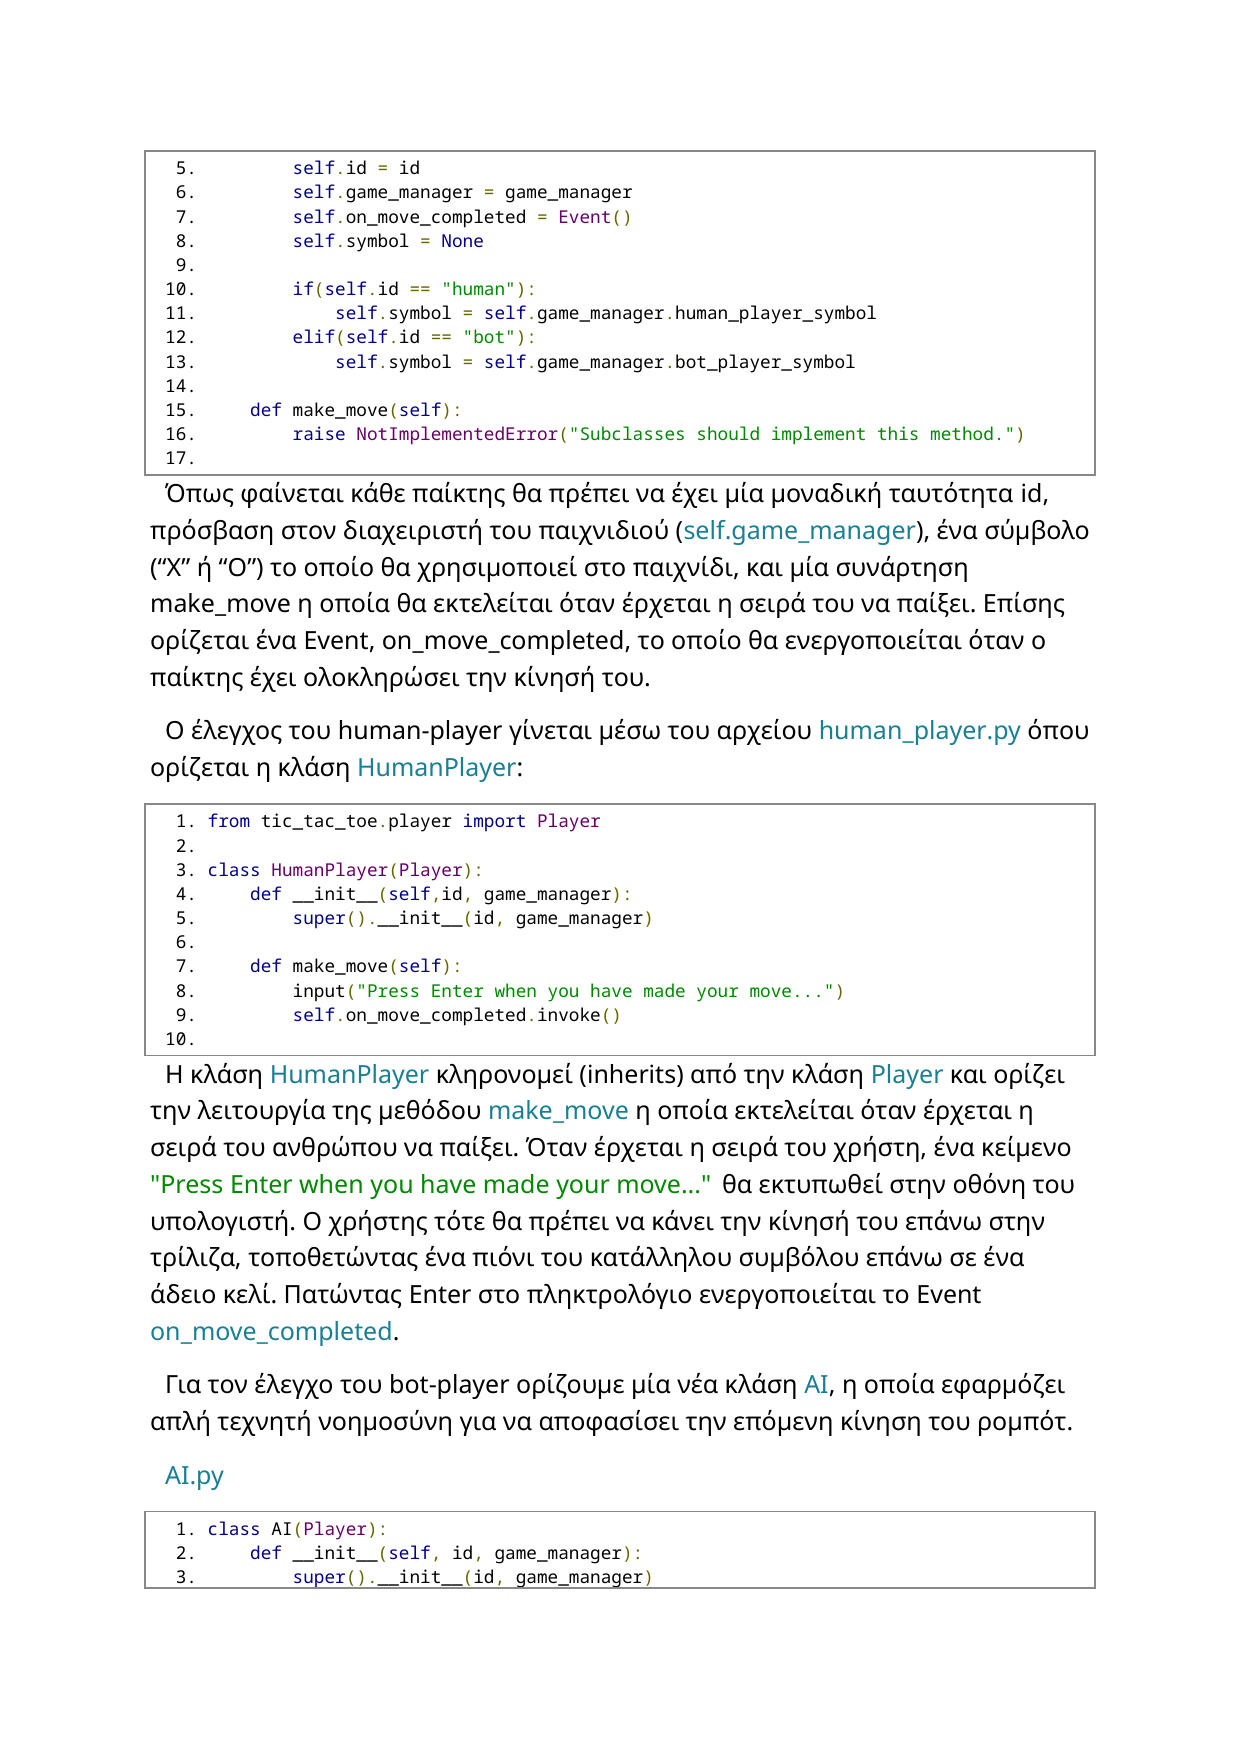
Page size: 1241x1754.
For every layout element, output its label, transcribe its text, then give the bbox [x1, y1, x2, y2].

text 3. class HumanPlayer(Player): [150, 857, 1090, 881]
text Όπως φαίνεται κάθε παίκτης θα πρέπει να έχει μία μοναδική ταυτότητα id, πρόσβαση στον διαχειριστή του παιχνιδιού (self.game_manager), ένα σύμβολο (“X” ή “O”) το οποίο θα χρησιμοποιεί στο παιχνίδι, και μία συνάρτηση make_move η οποία θα εκτελείται όταν έρχεται η σειρά του να παίξει. Επίσης ορίζεται ένα Event, on_move_completed, το οποίο θα ενεργοποιείται όταν ο παίκτης έχει ολοκληρώσει την κίνησή του. [150, 476, 1090, 693]
text 9. [150, 252, 1090, 277]
text 9. self.on_move_completed.invoke() [150, 1002, 1090, 1021]
text 11. self.symbol = self.game_manager.human_player_symbol [150, 301, 1090, 325]
text Ο έλεγχος του human-player γίνεται μέσω του αρχείου human_player.py όπου ορίζεται η κλάση HumanPlayer: [150, 713, 1090, 784]
text 2. def __init__(self, id, game_manager): [150, 1541, 1090, 1565]
text 17. [146, 440, 1094, 474]
text 1. class AI(Player): [146, 1512, 1094, 1541]
text 5. super().__init__(id, game_manager) [150, 906, 1090, 930]
text AI.py [150, 1457, 1090, 1491]
text 10. if(self.id == "human"): [150, 277, 1090, 301]
text 7. def make_move(self): [150, 954, 1090, 978]
text Για τον έλεγχο του bot-player ορίζουμε μία νέα κλάση ΑΙ, η οποία εφαρμόζει απλή τεχνητή νοημοσύνη για να αποφασίσει την επόμενη κίνηση του ρομπότ. [150, 1367, 1090, 1438]
text 15. def make_move(self): [150, 397, 1090, 422]
text 6. [150, 930, 1090, 954]
text H κλάση HumanPlayer κληρονομεί (inherits) από την κλάση Player και ορίζει την λειτουργία της μεθόδου make_move η οποία εκτελείται όταν έρχεται η σειρά του ανθρώπου να παίξει. Όταν έρχεται η σειρά του χρήστη, ένα κείμενο "Press Enter when you have made your move..." θα εκτυπωθεί στην οθόνη του υπολογιστή. Ο χρήστης τότε θα πρέπει να κάνει την κίνησή του επάνω στην τρίλιζα, τοποθετώντας ένα πιόνι του κατάλληλου συμβόλου επάνω σε ένα άδειο κελί. Πατώντας Enter στο πληκτρολόγιο ενεργοποιείται το Event on_move_completed. [150, 1056, 1090, 1348]
text 12. elif(self.id == "bot"): [150, 325, 1090, 349]
text 3. super().__init__(id, game_manager) [150, 1565, 1090, 1587]
text 2. [150, 833, 1090, 857]
text 7. self.on_move_completed = Event() [150, 204, 1090, 228]
text 8. self.symbol = None [150, 228, 1090, 252]
text 8. input("Press Enter when you have made your move...") [150, 978, 1090, 1002]
text 4. def __init__(self,id, game_manager): [150, 881, 1090, 906]
text 14. [150, 373, 1090, 397]
text 6. self.game_manager = game_manager [150, 180, 1090, 204]
text 13. self.symbol = self.game_manager.bot_player_symbol [150, 349, 1090, 373]
text 5. self.id = id [146, 152, 1094, 180]
text 16. raise NotImplementedError("Subclasses should implement this method.") [150, 422, 1090, 440]
text 10. [146, 1021, 1094, 1055]
text 1. from tic_tac_toe.player import Player [146, 805, 1094, 833]
